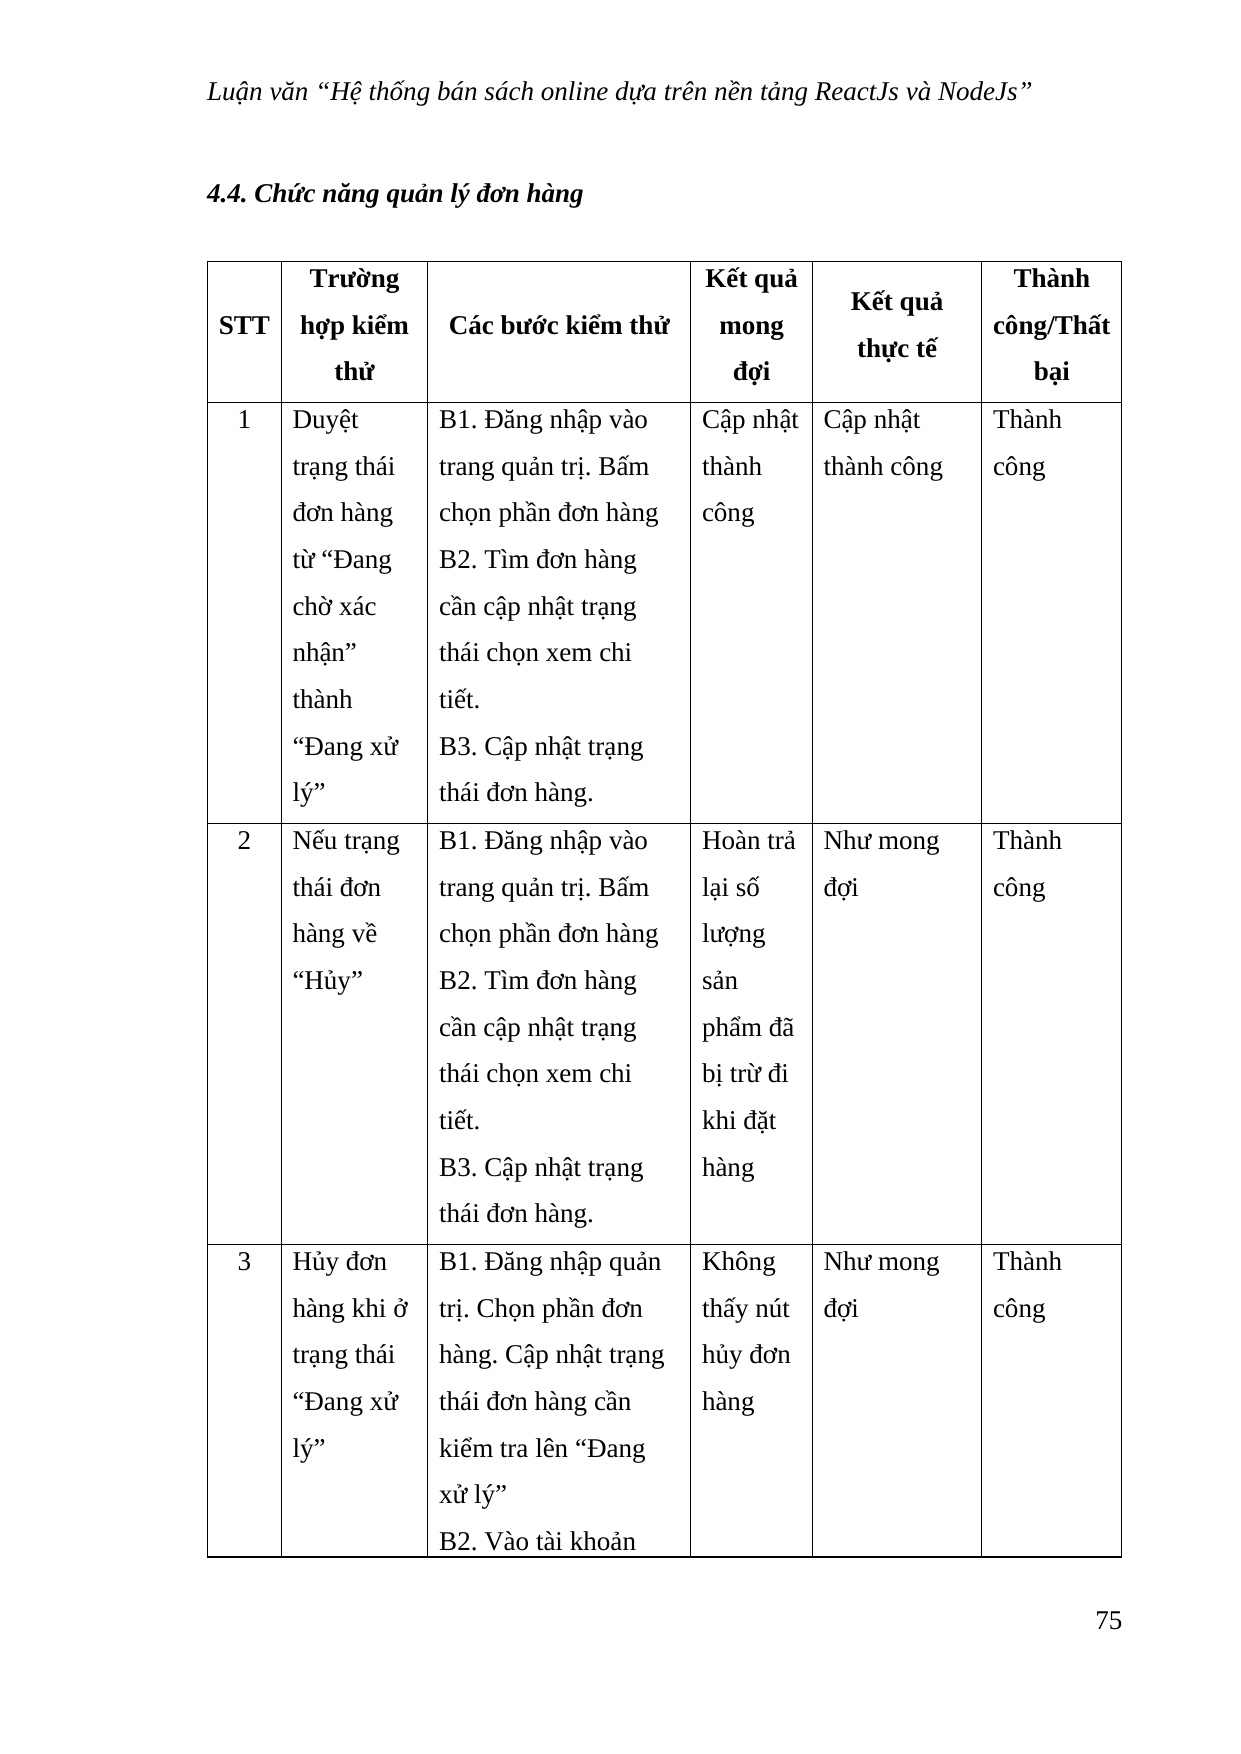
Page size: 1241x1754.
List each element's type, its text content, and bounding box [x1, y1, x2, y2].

table_cell B1. Đăng nhập vào trang quản trị. Bấm chọn phần đơn hàng B2. Tìm đơn hàng cần cập nhật trạng thái chọn xem chi tiết. B3. Cập nhật trạng thái đơn hàng. [428, 403, 690, 823]
table_cell 1 [208, 403, 281, 823]
table_cell Cập nhật thành công [813, 403, 981, 823]
table_header STT [208, 262, 281, 402]
table_header Kết quả mong đợi [691, 262, 812, 402]
table_header Thành công/Thất bại [982, 262, 1121, 402]
table_header Trường hợp kiểm thử [282, 262, 427, 402]
table_cell Thành công [982, 1245, 1121, 1556]
table_cell Nếu trạng thái đơn hàng về “Hủy” [282, 824, 427, 1244]
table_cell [691, 1245, 812, 1556]
text 4.4. Chức năng quản lý đơn hàng [207, 177, 1122, 208]
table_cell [428, 1245, 690, 1556]
table_cell B1. Đăng nhập vào trang quản trị. Bấm chọn phần đơn hàng B2. Tìm đơn hàng cần cập nhật trạng thái chọn xem chi tiết. B3. Cập nhật trạng thái đơn hàng. [428, 824, 690, 1244]
table_cell Thành công [982, 824, 1121, 1244]
table_cell Hoàn trả lại số lượng sản phẩm đã bị trừ đi khi đặt hàng [691, 824, 812, 1244]
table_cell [282, 1245, 427, 1556]
table_cell 3 [208, 1245, 281, 1556]
table_cell Như mong đợi [813, 1245, 981, 1556]
table_cell 2 [208, 824, 281, 1244]
table_cell Cập nhật thành công [691, 403, 812, 823]
table_cell Thành công [982, 403, 1121, 823]
table_cell Duyệt trạng thái đơn hàng từ “Đang chờ xác nhận” thành “Đang xử lý” [282, 403, 427, 823]
table_header Kết quả thực tế [813, 262, 981, 402]
table_header Các bước kiểm thử [428, 262, 690, 402]
table_cell Như mong đợi [813, 824, 981, 1244]
